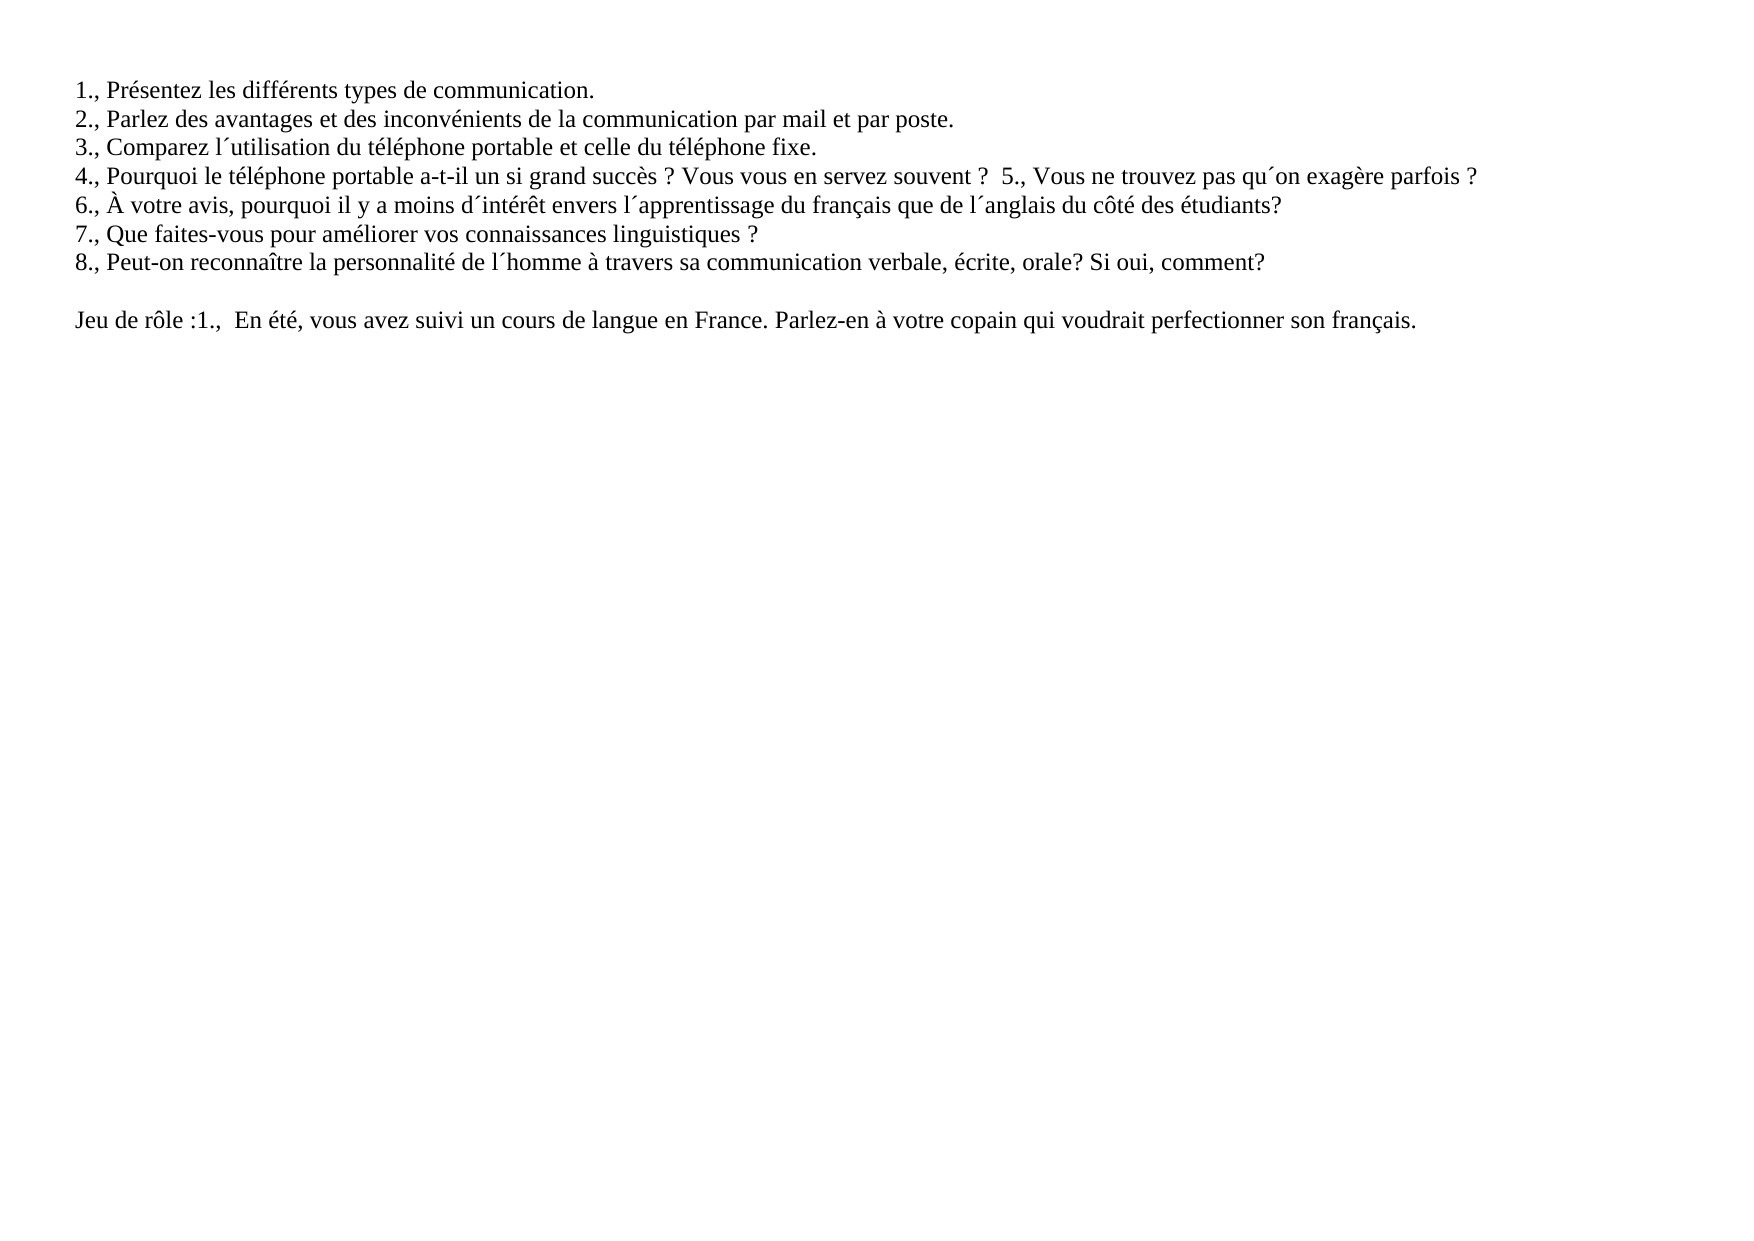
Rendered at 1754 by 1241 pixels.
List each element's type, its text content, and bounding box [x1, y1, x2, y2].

text 7., Que faites-vous pour améliorer vos connaissances linguistiques ? [75, 219, 1679, 247]
text Jeu de rôle :1., En été, vous avez suivi un cours de langue en France. Parlez-en à votre copain qui voudrait perfectionner son français. [75, 305, 1679, 334]
text 1., Présentez les différents types de communication. [75, 75, 1679, 104]
text 2., Parlez des avantages et des inconvénients de la communication par mail et par poste. [75, 104, 1679, 132]
text 4., Pourquoi le téléphone portable a-t-il un si grand succès ? Vous vous en servez souvent ? 5., Vous ne trouvez pas qu´on exagère parfois ? [75, 161, 1679, 190]
text 3., Comparez l´utilisation du téléphone portable et celle du téléphone fixe. [75, 132, 1679, 161]
text 8., Peut-on reconnaître la personnalité de l´homme à travers sa communication verbale, écrite, orale? Si oui, comment? [75, 247, 1679, 276]
text 6., À votre avis, pourquoi il y a moins d´intérêt envers l´apprentissage du français que de l´anglais du côté des étudiants? [75, 190, 1679, 219]
